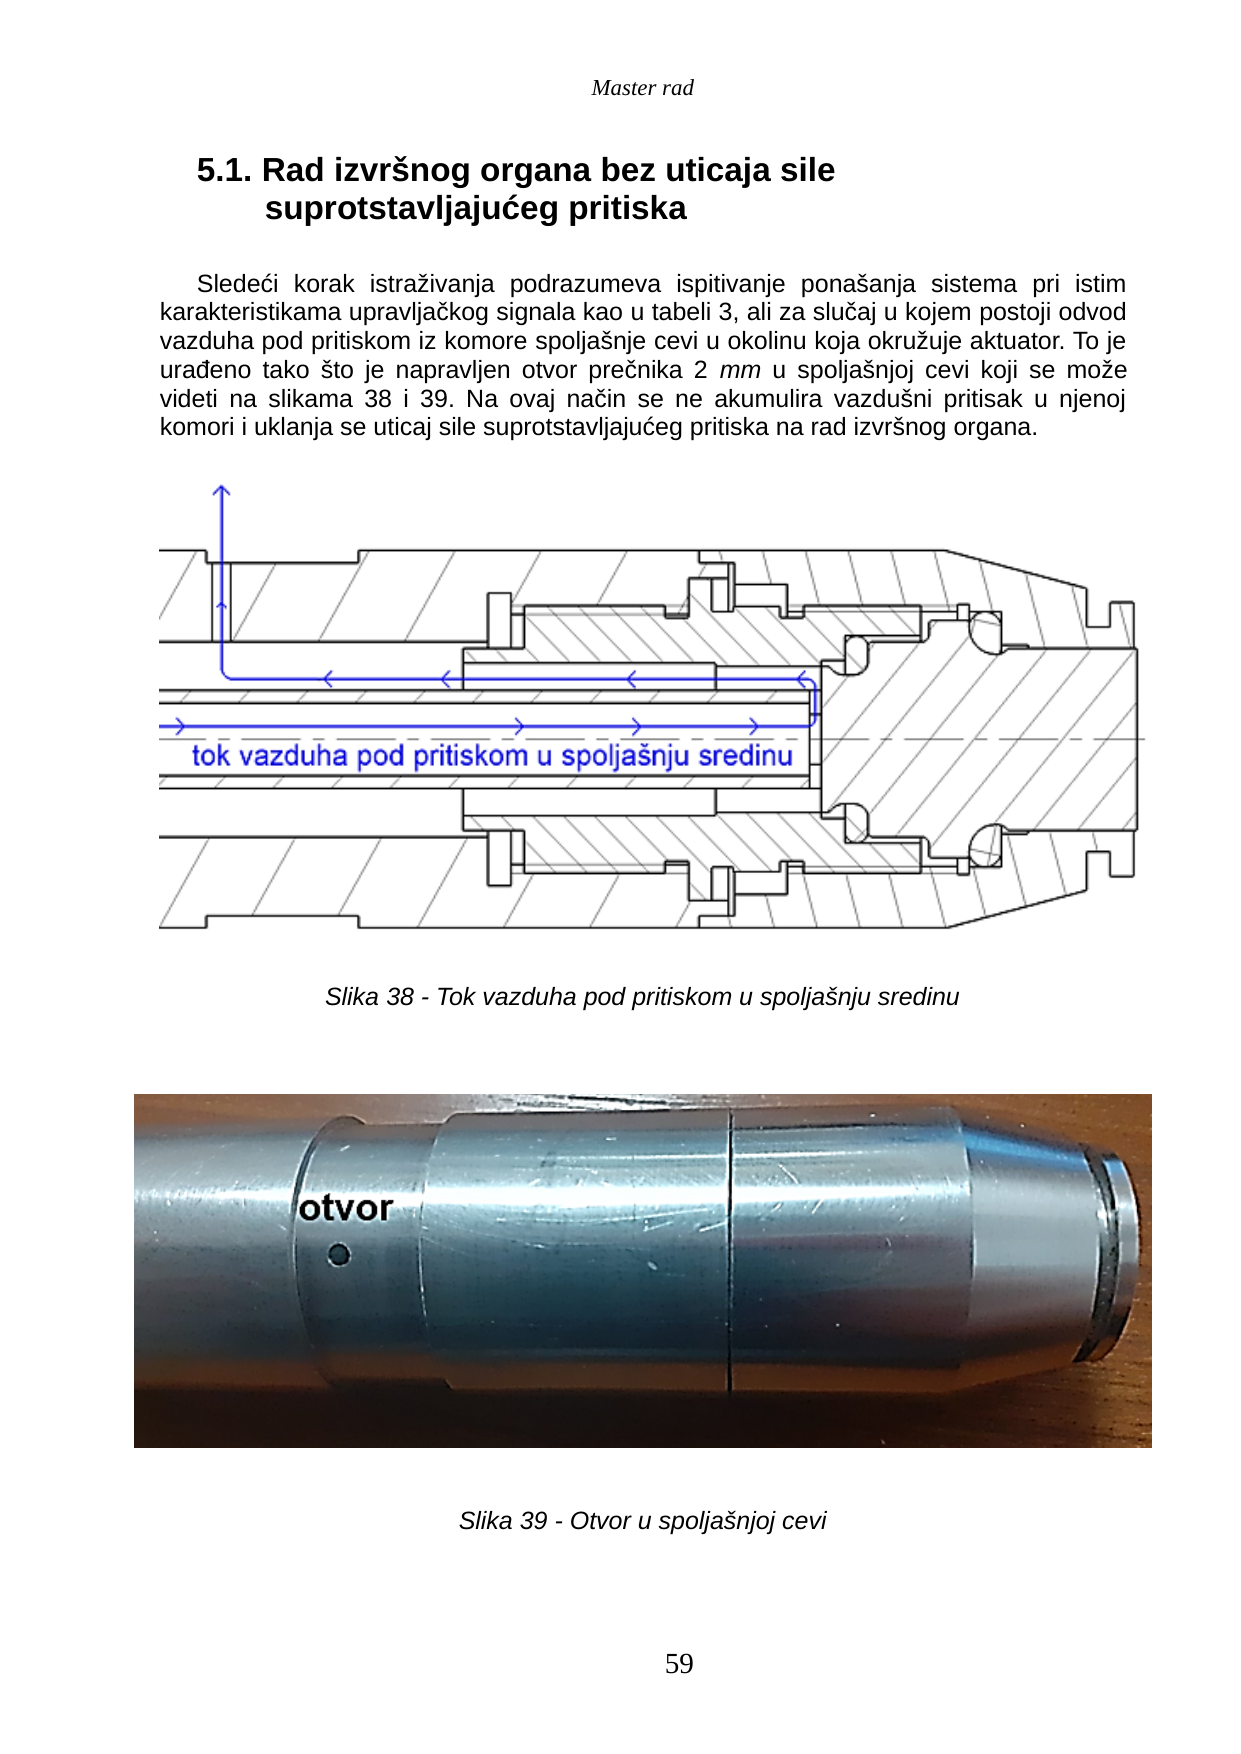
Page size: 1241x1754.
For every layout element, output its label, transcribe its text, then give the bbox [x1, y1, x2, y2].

picture [159, 482, 1147, 941]
text Slika 38 - Tok vazduha pod pritiskom u spoljašnju sredinu [89, 982, 1199, 1011]
text Sledeći korak istraživanja podrazumeva ispitivanje ponašanja sistema pri istim karakteristikama upravljačkog signala kao u tabeli 3, ali za slučaj u kojem postoji odvod vazduha pod pritiskom iz komore spoljašnje cevi u okolinu koja okružuje aktuator. To je urađeno tako što je napravljen otvor prečnika 2 mm u spoljašnjoj cevi koji se može videti na slikama 38 i 39. Na ovaj način se ne akumulira vazdušni pritisak u njenoj komori i uklanja se uticaj sile suprotstavljajućeg pritiska na rad izvršnog organa. [159, 268, 1128, 441]
subtitle Rad izvršnog organa bez uticaja sile suprotstavljajućeg pritiska [197, 150, 1128, 227]
text Slika 39 - Otvor u spoljašnjoj cevi [159, 1506, 1128, 1535]
picture [134, 1094, 1152, 1448]
